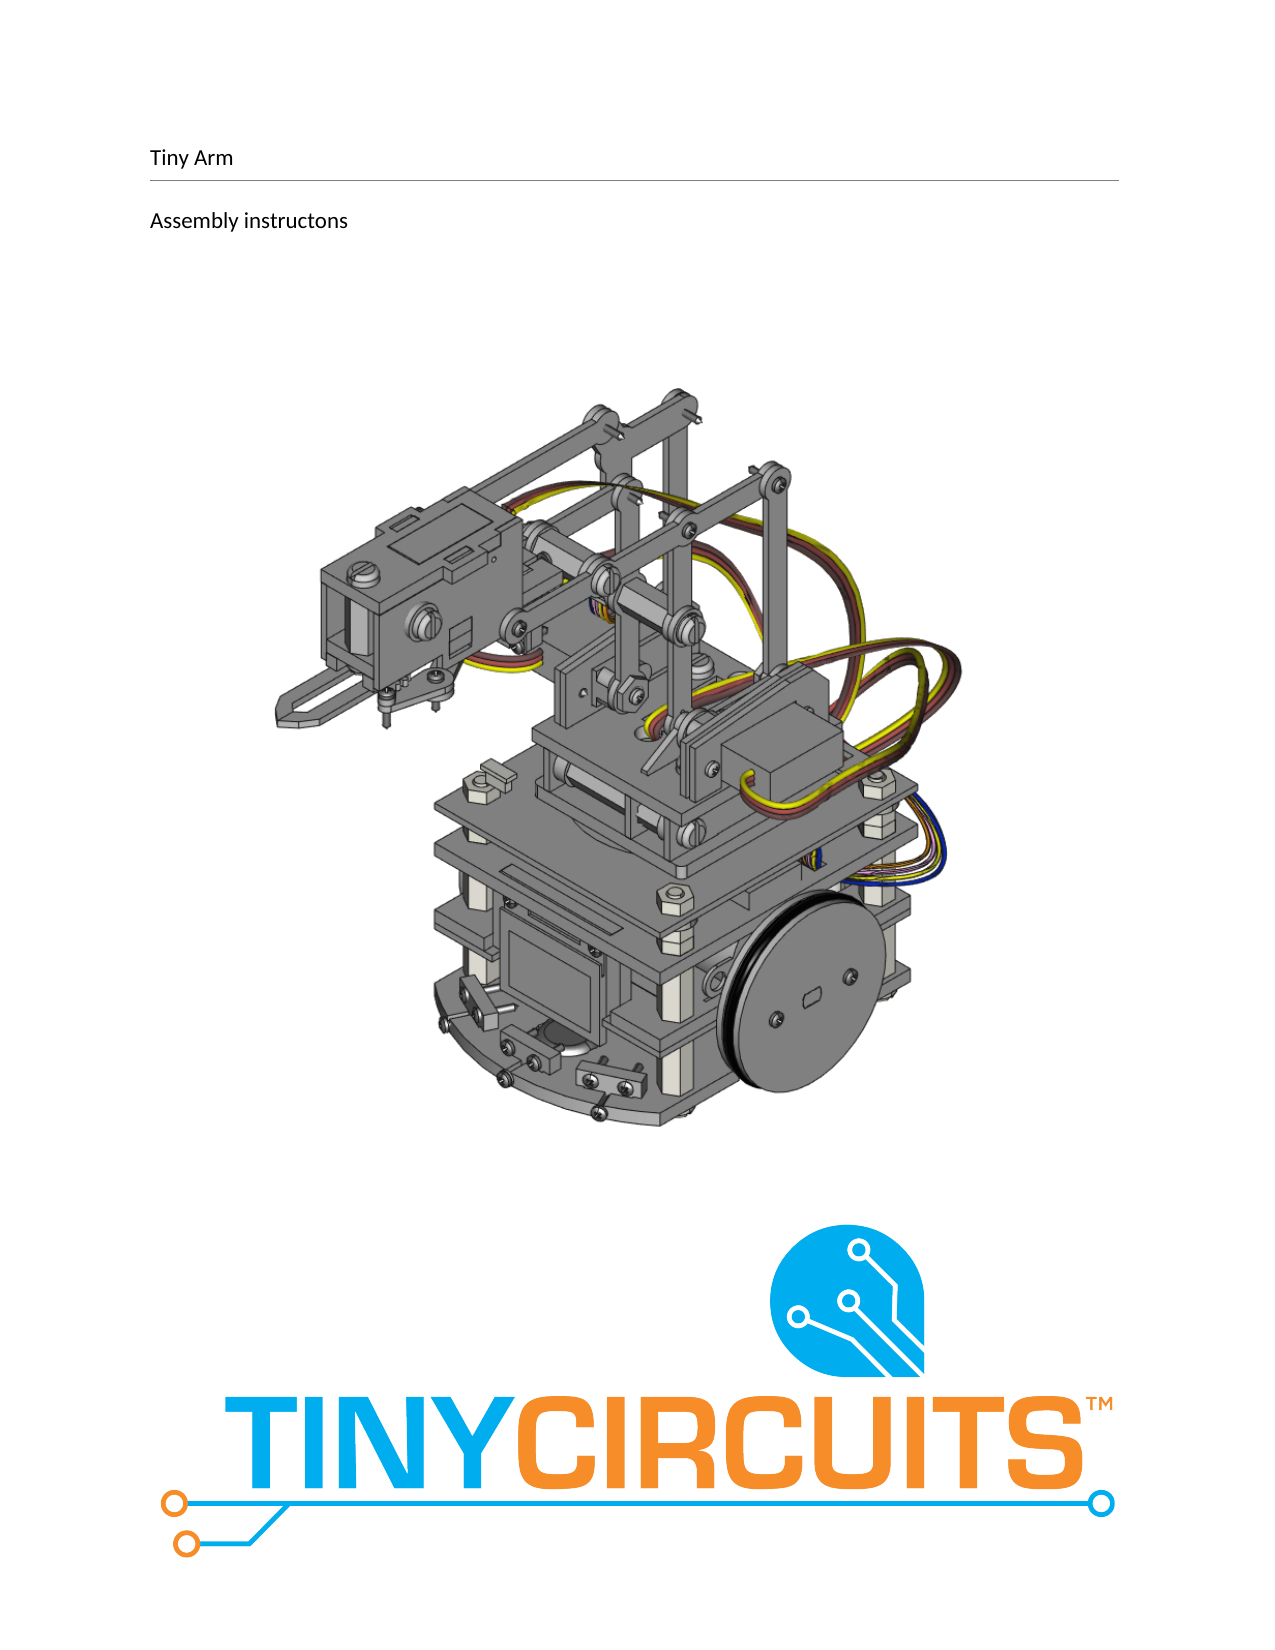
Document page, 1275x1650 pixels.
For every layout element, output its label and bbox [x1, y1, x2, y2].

picture [255, 356, 1021, 1159]
picture [1093, 1495, 1109, 1511]
picture [160, 1224, 1115, 1558]
